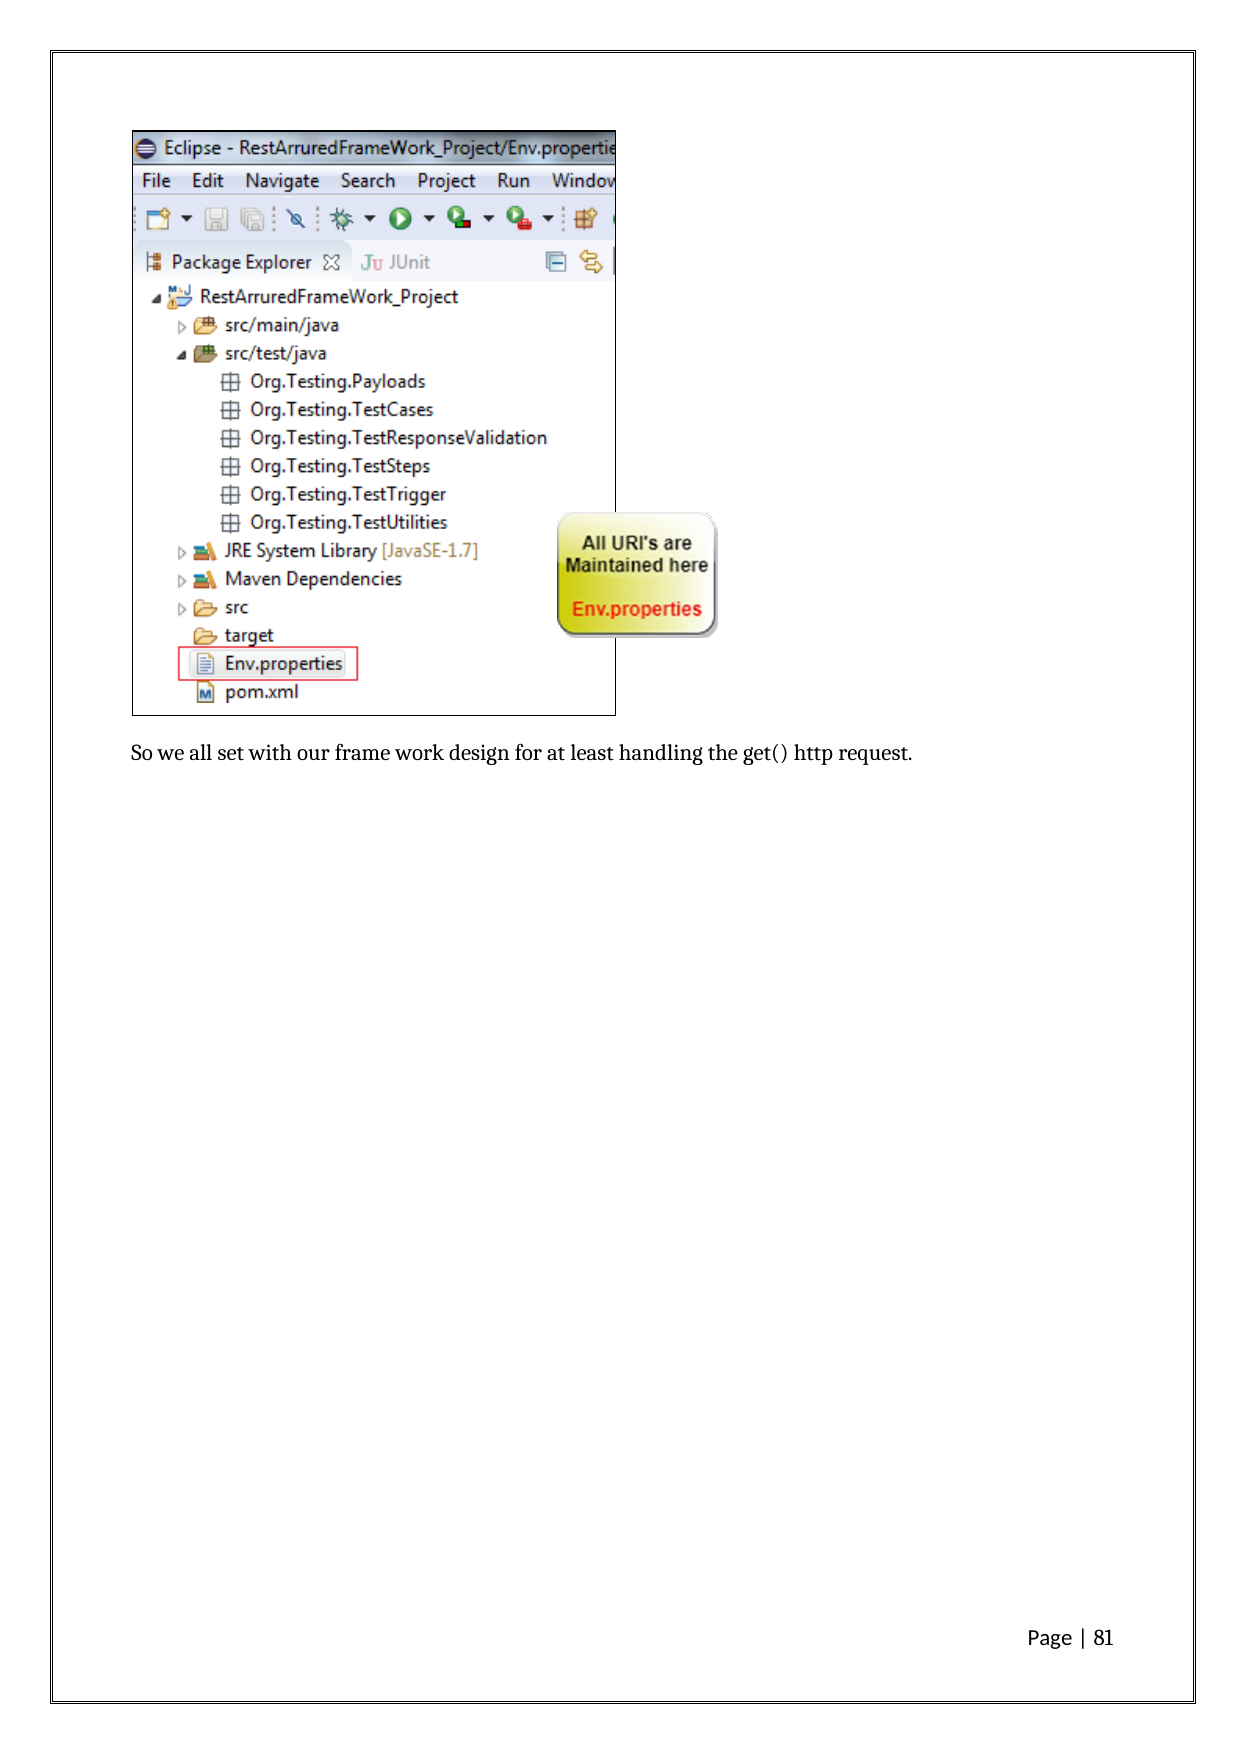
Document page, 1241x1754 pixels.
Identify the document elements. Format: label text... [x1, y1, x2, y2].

picture [133, 132, 718, 703]
text So we all set with our frame work design for at least handling the get() http request. [131, 739, 1193, 766]
